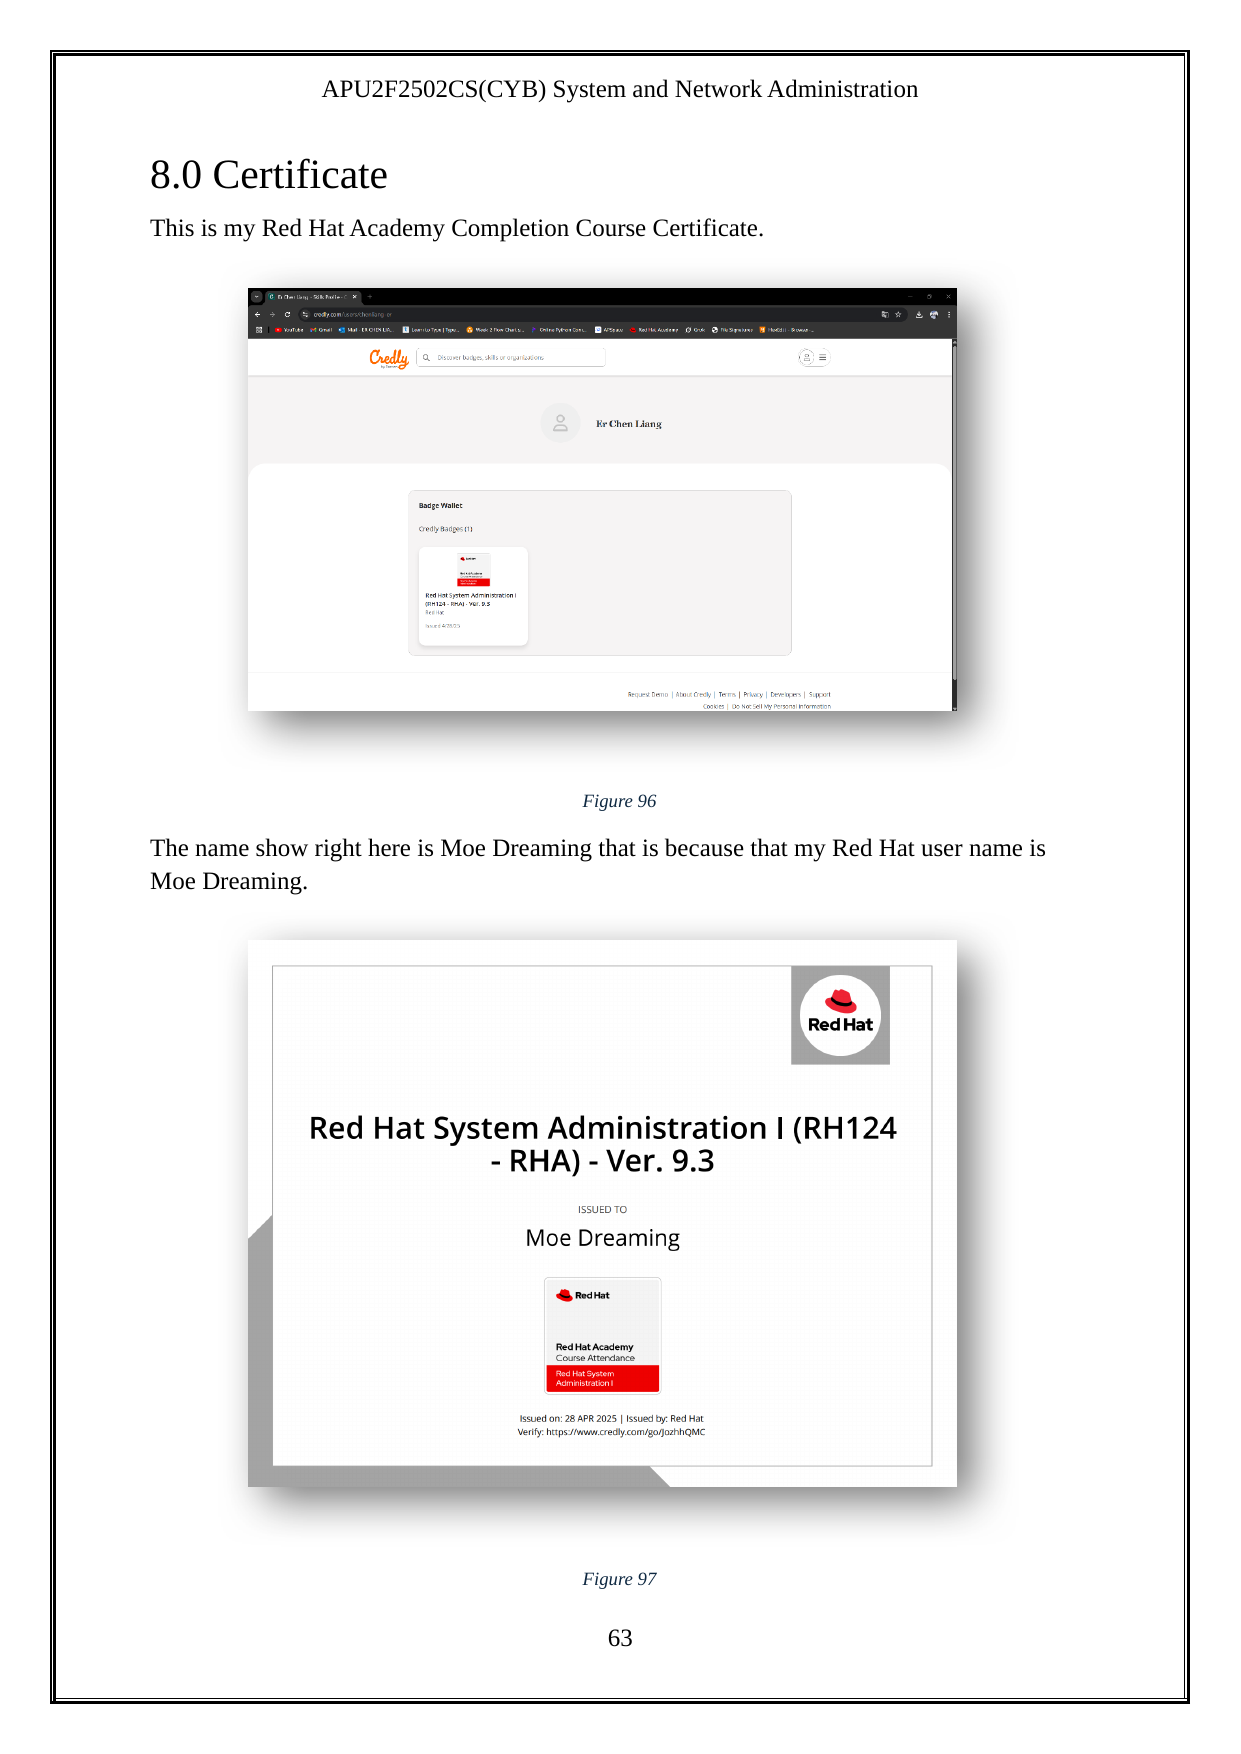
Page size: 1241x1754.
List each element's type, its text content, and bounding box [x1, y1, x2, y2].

subtitle 8.0 Certificate [150, 150, 1090, 198]
text The name show right here is Moe Dreaming that is because that my Red Hat user name is Moe Dreaming. [150, 833, 1090, 894]
text Figure 97 [150, 1568, 1090, 1589]
picture [248, 940, 957, 1487]
text Figure 96 [150, 790, 1090, 812]
text This is my Red Hat Academy Completion Course Certificate. [150, 213, 1090, 242]
picture [248, 288, 957, 711]
